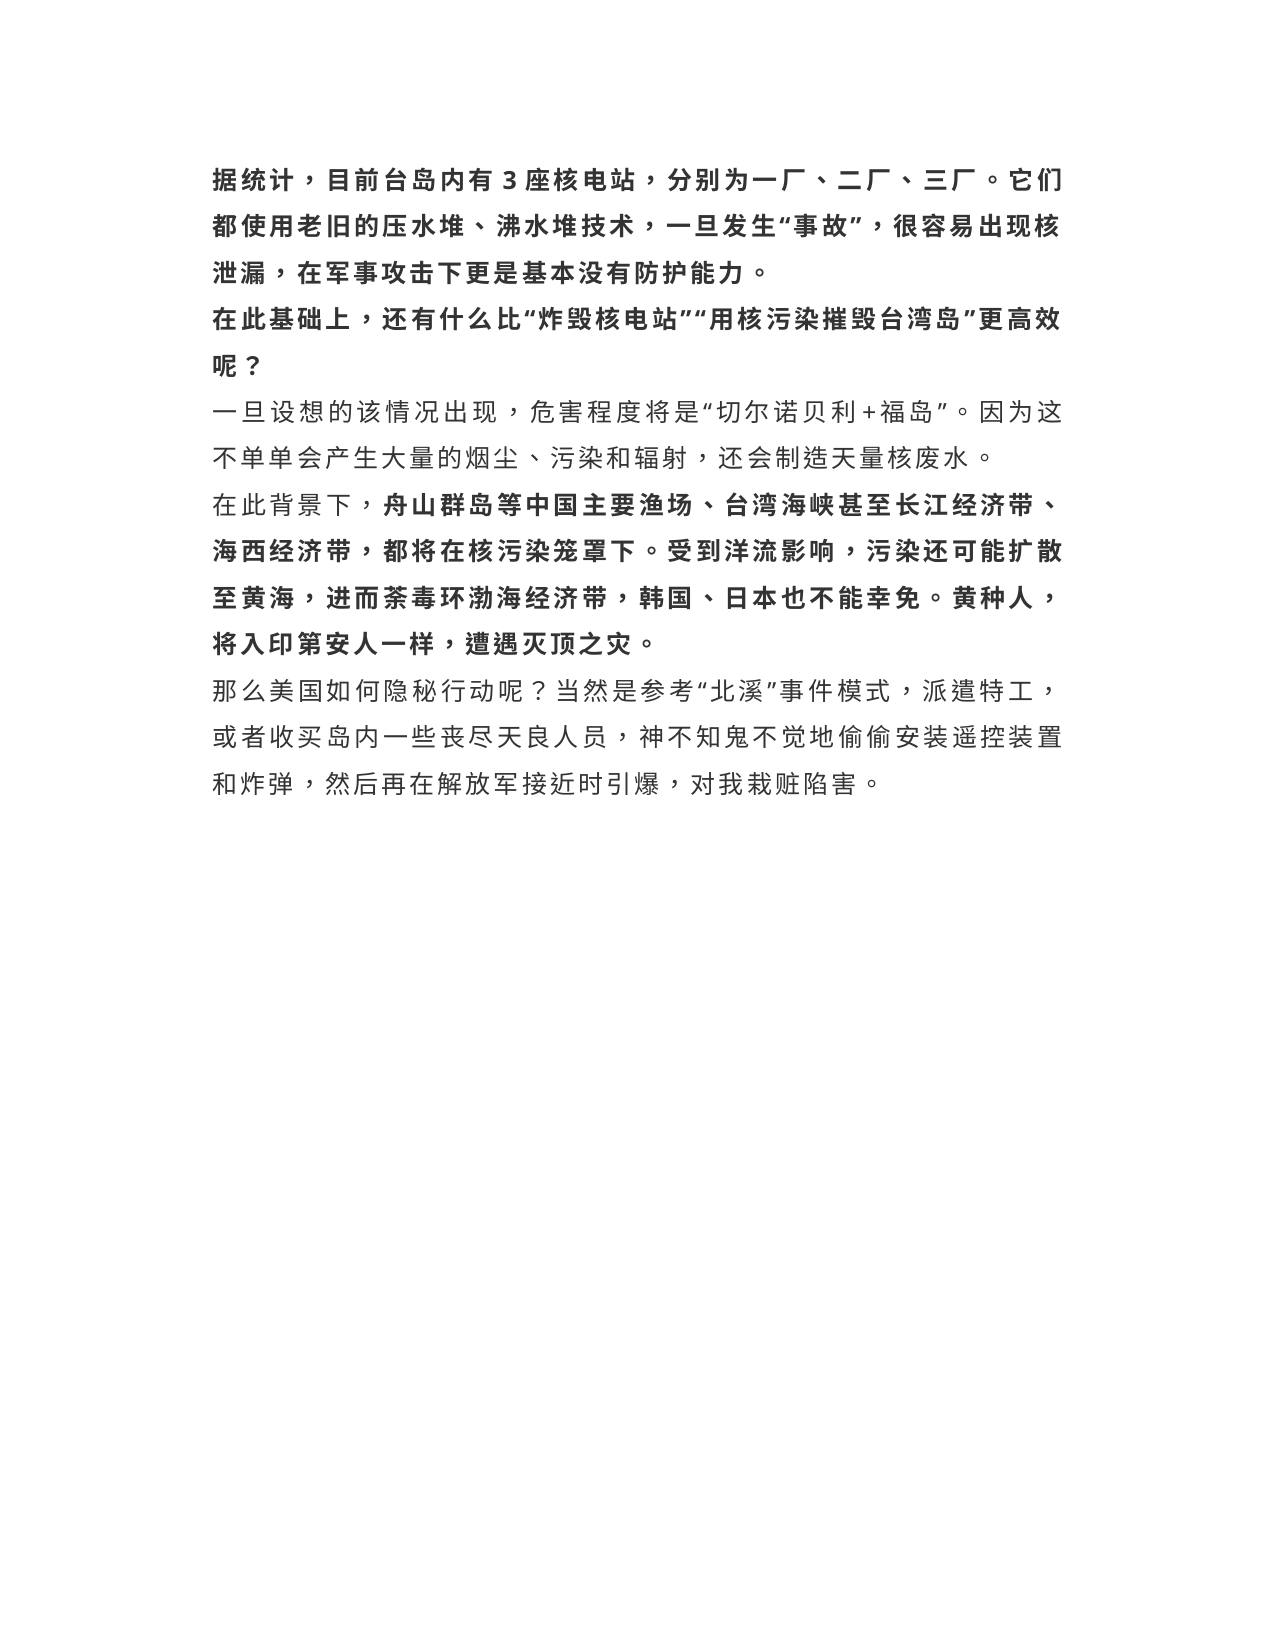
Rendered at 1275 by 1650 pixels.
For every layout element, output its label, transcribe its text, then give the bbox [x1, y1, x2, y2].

text 据统计，目前台岛内有3座核电站，分别为一厂、二厂、三厂。它们都使用老旧的压水堆、沸水堆技术，一旦发生“事故”，很容易出现核泄漏，在军事攻击下更是基本没有防护能力。 [212, 150, 1062, 289]
text 一旦设想的该情况出现，危害程度将是“切尔诺贝利+福岛”。因为这不单单会产生大量的烟尘、污染和辐射，还会制造天量核废水。 [212, 382, 1062, 475]
text 在此基础上，还有什么比“炸毁核电站”“用核污染摧毁台湾岛”更高效呢？ [212, 289, 1062, 382]
text 那么美国如何隐秘行动呢？当然是参考“北溪”事件模式，派遣特工，或者收买岛内一些丧尽天良人员，神不知鬼不觉地偷偷安装遥控装置和炸弹，然后再在解放军接近时引爆，对我栽赃陷害。 [212, 661, 1062, 800]
text 在此背景下，舟山群岛等中国主要渔场、台湾海峡甚至长江经济带、海西经济带，都将在核污染笼罩下。受到洋流影响，污染还可能扩散至黄海，进而荼毒环渤海经济带，韩国、日本也不能幸免。黄种人，将入印第安人一样，遭遇灭顶之灾。 [212, 475, 1062, 661]
